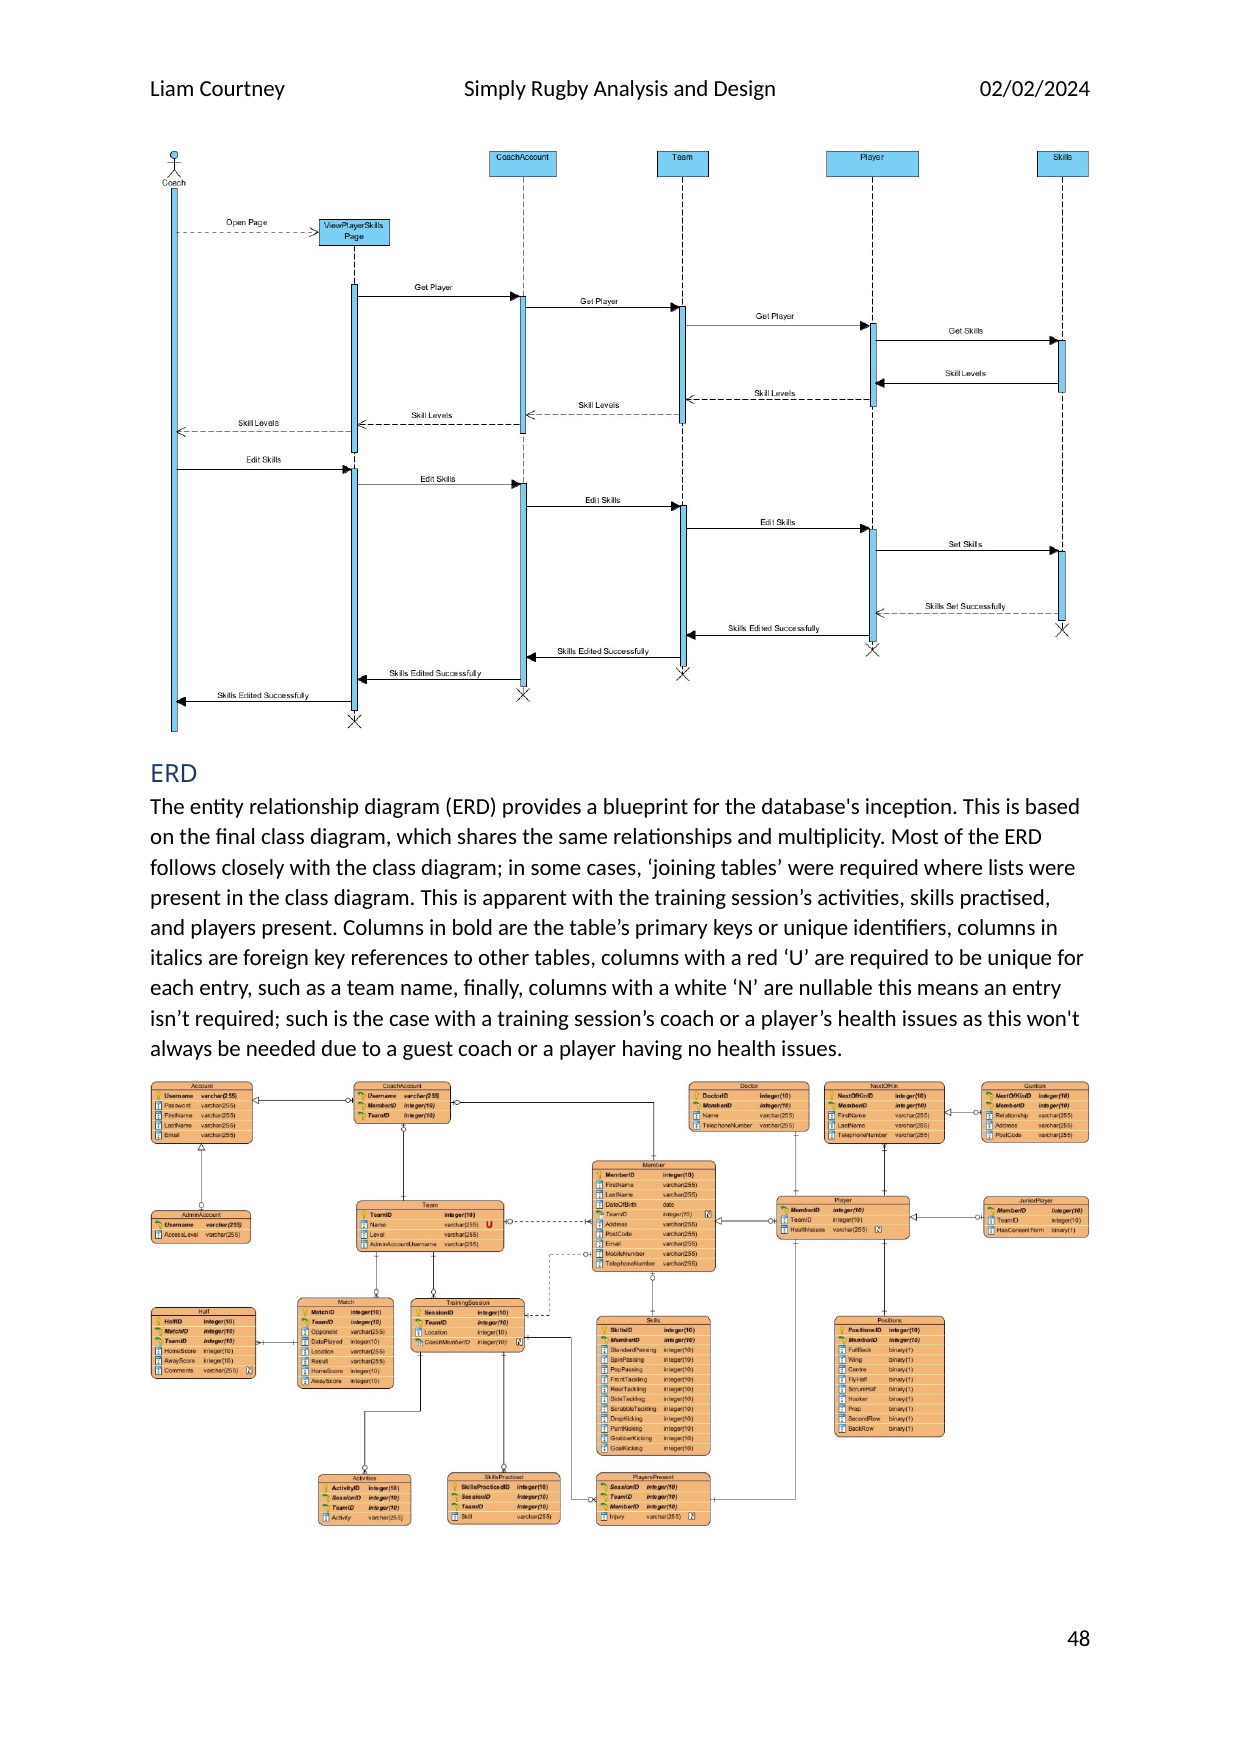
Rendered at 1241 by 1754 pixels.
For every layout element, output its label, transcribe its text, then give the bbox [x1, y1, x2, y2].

picture [150, 150, 1091, 737]
text The entity relationship diagram (ERD) provides a blueprint for the database's inception. This is based on the final class diagram, which shares the same relationships and multiplicity. Most of the ERD follows closely with the class diagram; in some cases, ‘joining tables’ were required where lists were present in the class diagram. This is apparent with the training session’s activities, skills practised, and players present. Columns in bold are the table’s primary keys or unique identifiers, columns in italics are foreign key references to other tables, columns with a red ‘U’ are required to be unique for each entry, such as a team name, finally, columns with a white ‘N’ are nullable this means an entry isn’t required; such is the case with a training session’s coach or a player’s health issues as this won't always be needed due to a guest coach or a player having no health issues. [150, 792, 1090, 1062]
subtitle ERD [150, 756, 1090, 789]
picture [150, 1080, 1091, 1528]
